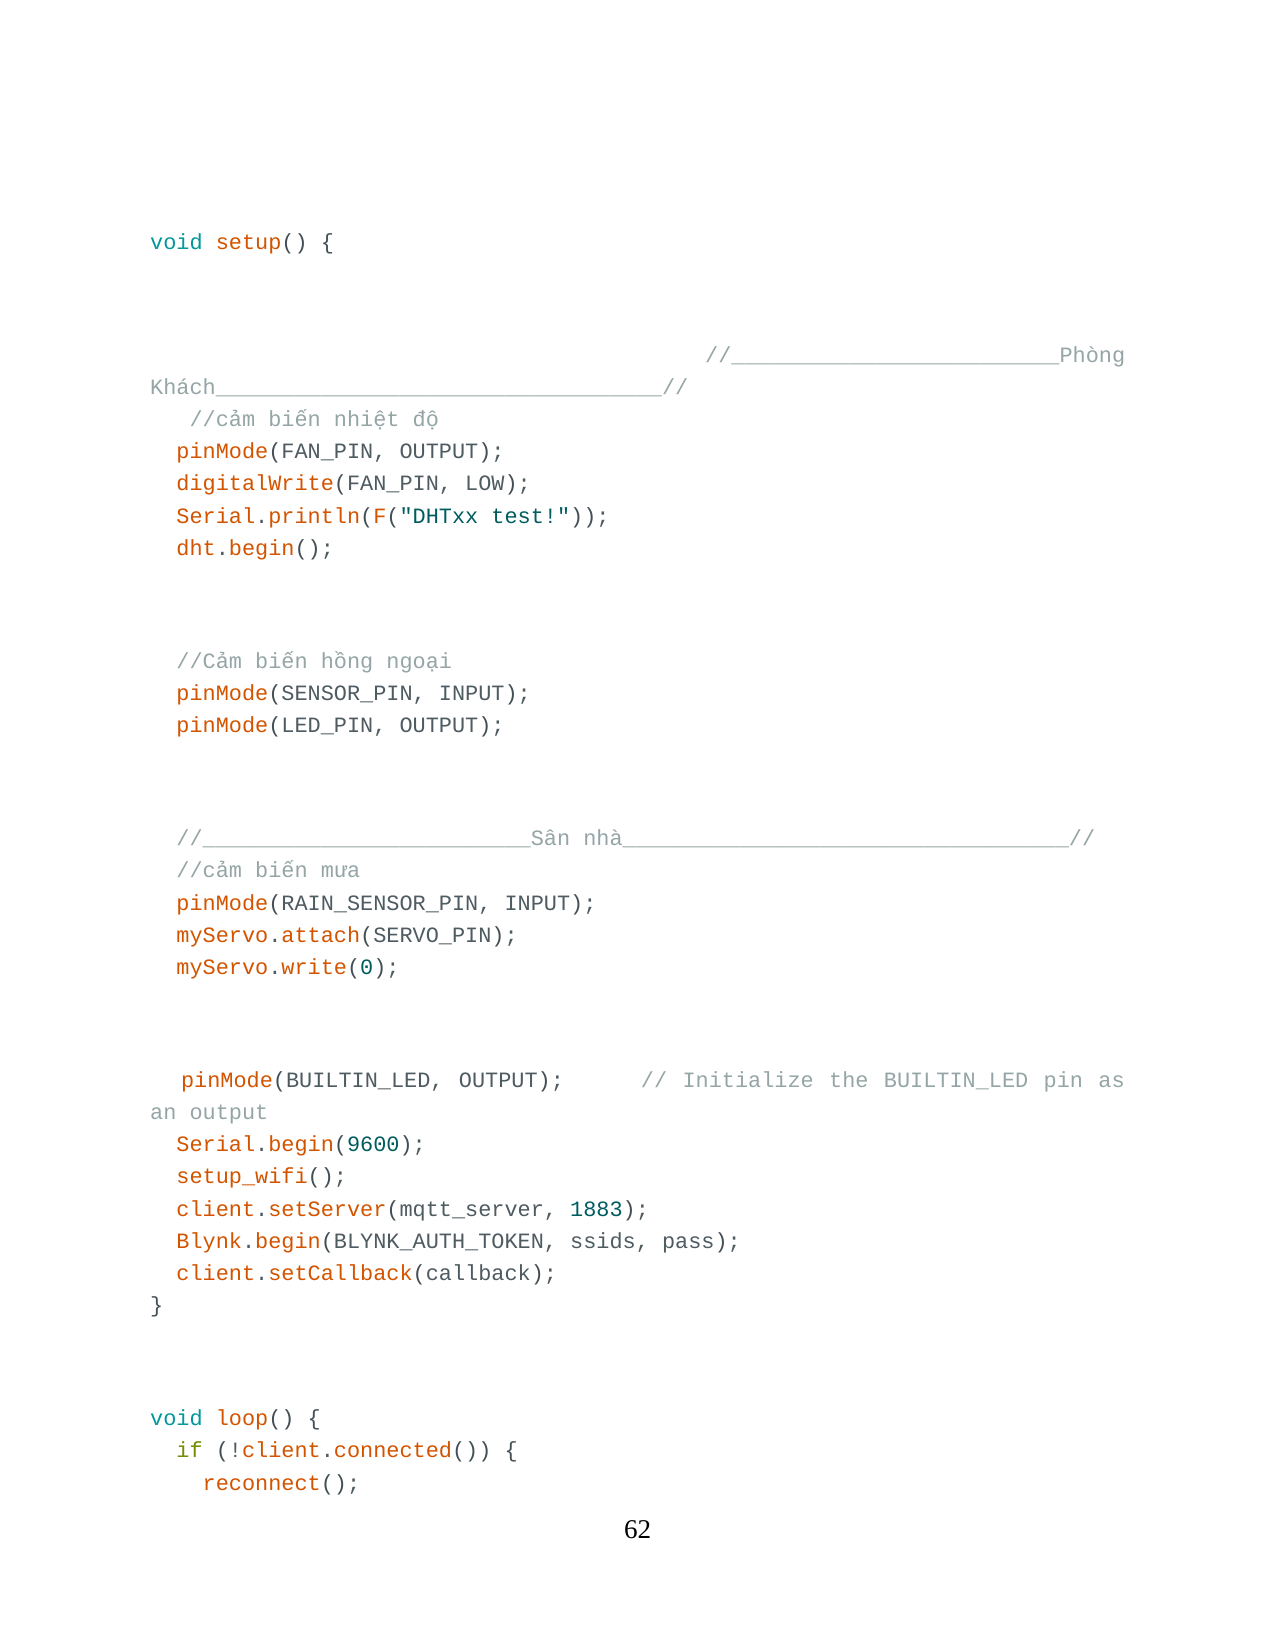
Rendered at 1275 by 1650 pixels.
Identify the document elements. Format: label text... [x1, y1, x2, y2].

text void setup() { [150, 231, 1125, 256]
text pinMode(LED_PIN, OUTPUT); [150, 714, 1125, 739]
text pinMode(BUILTIN_LED, OUTPUT); // Initialize the BUILTIN_LED pin as an output [150, 1069, 1125, 1126]
text //_________________________Sân nhà__________________________________// [150, 827, 1125, 852]
text reconnect(); [150, 1472, 1125, 1497]
text dht.begin(); [150, 537, 1125, 562]
text myServo.attach(SERVO_PIN); [150, 924, 1125, 949]
text Blynk.begin(BLYNK_AUTH_TOKEN, ssids, pass); [150, 1230, 1125, 1255]
text //cảm biến nhiệt độ [150, 408, 1125, 433]
text //cảm biến mưa [150, 859, 1125, 884]
text myServo.write(0); [150, 956, 1125, 981]
text } [150, 1294, 1125, 1319]
text setup_wifi(); [150, 1166, 1125, 1191]
text client.setServer(mqtt_server, 1883); [150, 1198, 1125, 1223]
text Serial.println(F("DHTxx test!")); [150, 505, 1125, 529]
text client.setCallback(callback); [150, 1262, 1125, 1287]
text pinMode(RAIN_SENSOR_PIN, INPUT); [150, 892, 1125, 917]
text if (!client.connected()) { [150, 1440, 1125, 1464]
text pinMode(SENSOR_PIN, INPUT); [150, 682, 1125, 707]
text Serial.begin(9600); [150, 1133, 1125, 1158]
text digitalWrite(FAN_PIN, LOW); [150, 473, 1125, 497]
text //_________________________Phòng Khách__________________________________// [150, 344, 1125, 401]
text //Cảm biến hồng ngoại [150, 650, 1125, 675]
text void loop() { [150, 1407, 1125, 1432]
text pinMode(FAN_PIN, OUTPUT); [150, 440, 1125, 465]
